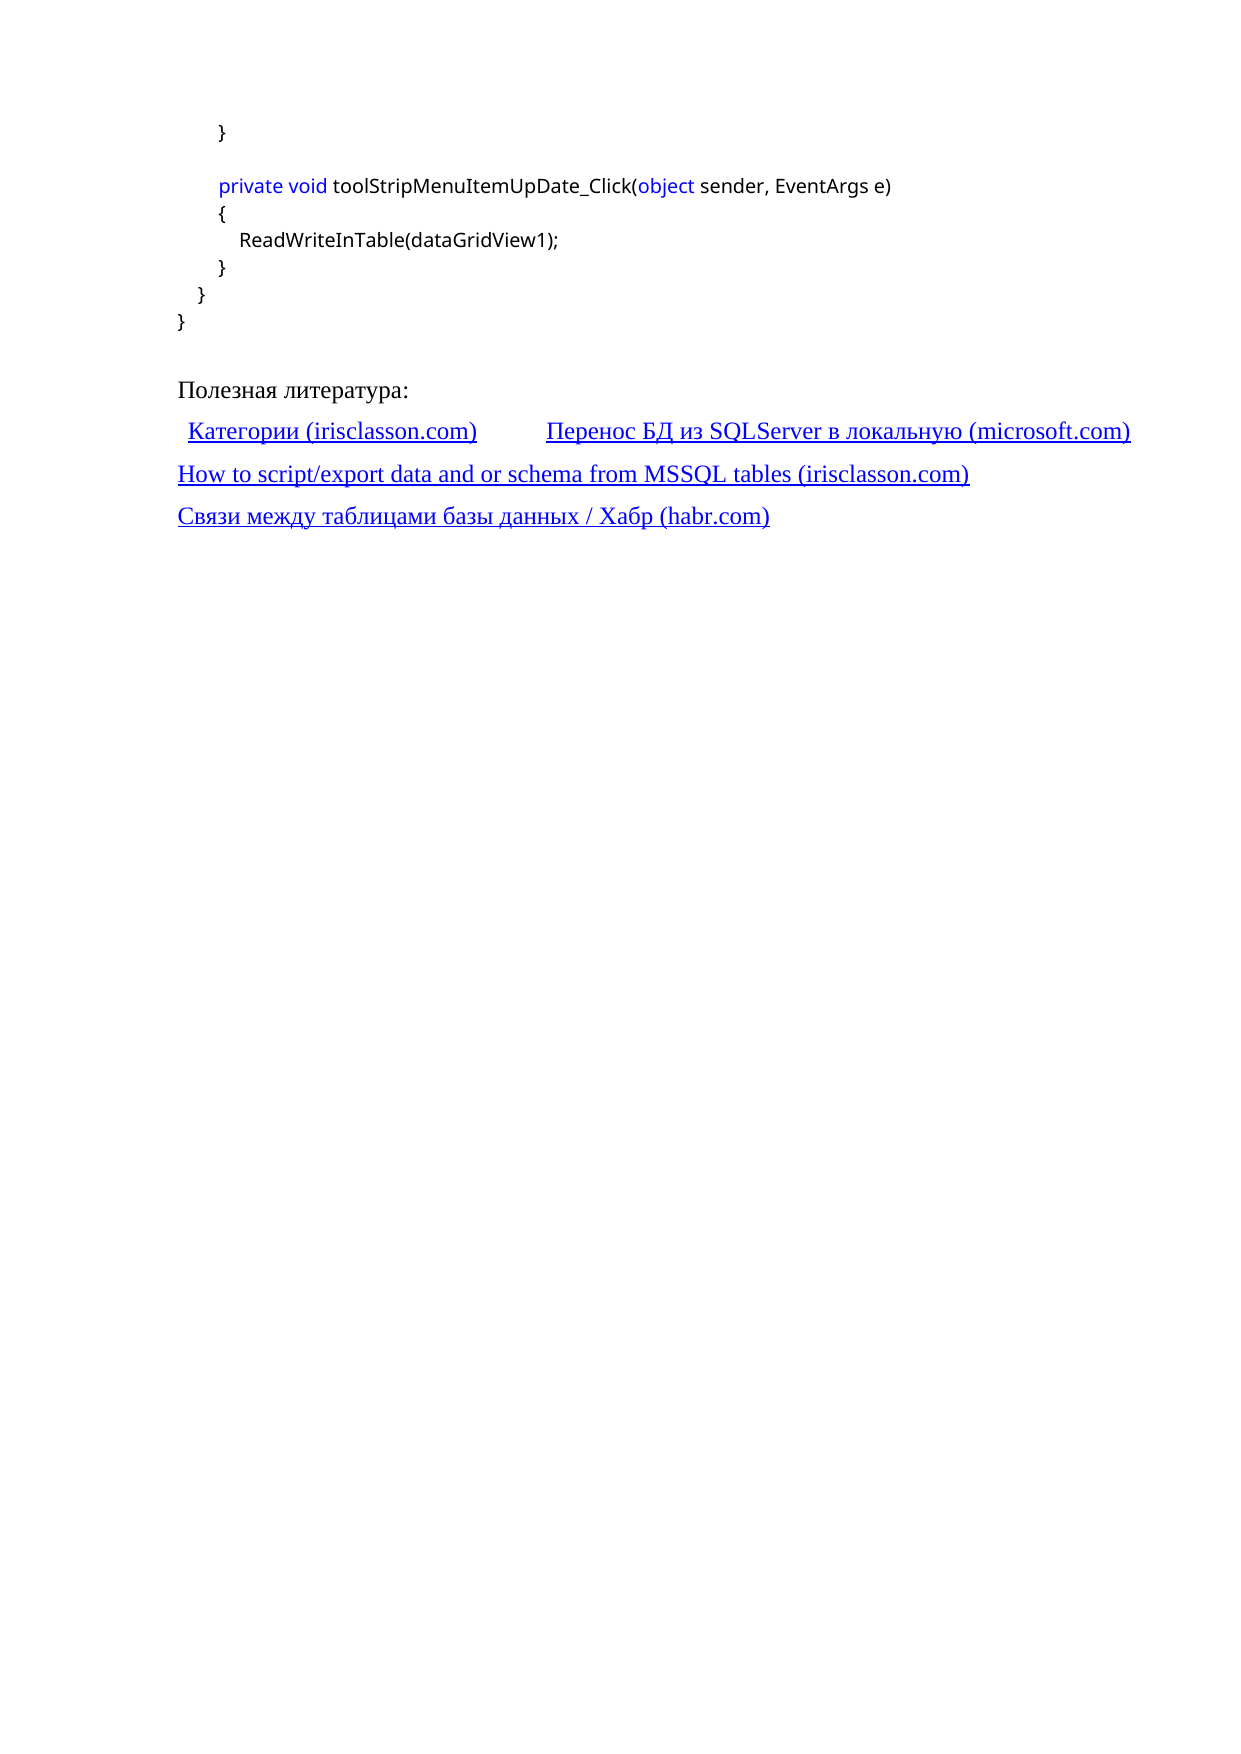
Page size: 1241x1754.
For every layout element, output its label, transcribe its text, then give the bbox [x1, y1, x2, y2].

text } [177, 280, 1152, 307]
text } [177, 253, 1152, 280]
text } [177, 307, 1152, 334]
text Категории (irisclasson.com) Перенос БД из SQLServer в локальную (microsoft.com) [188, 416, 1141, 445]
text Связи между таблицами базы данных / Хабр (habr.com) [177, 501, 1152, 529]
text Полезная литература: [177, 375, 1152, 404]
text { [177, 199, 1152, 226]
text private void toolStripMenuItemUpDate_Click(object sender, EventArgs e) [177, 172, 1152, 199]
text How to script/export data and or schema from MSSQL tables (irisclasson.com) [177, 459, 1152, 488]
text } [177, 118, 1152, 145]
text ReadWriteInTable(dataGridView1); [177, 226, 1152, 253]
